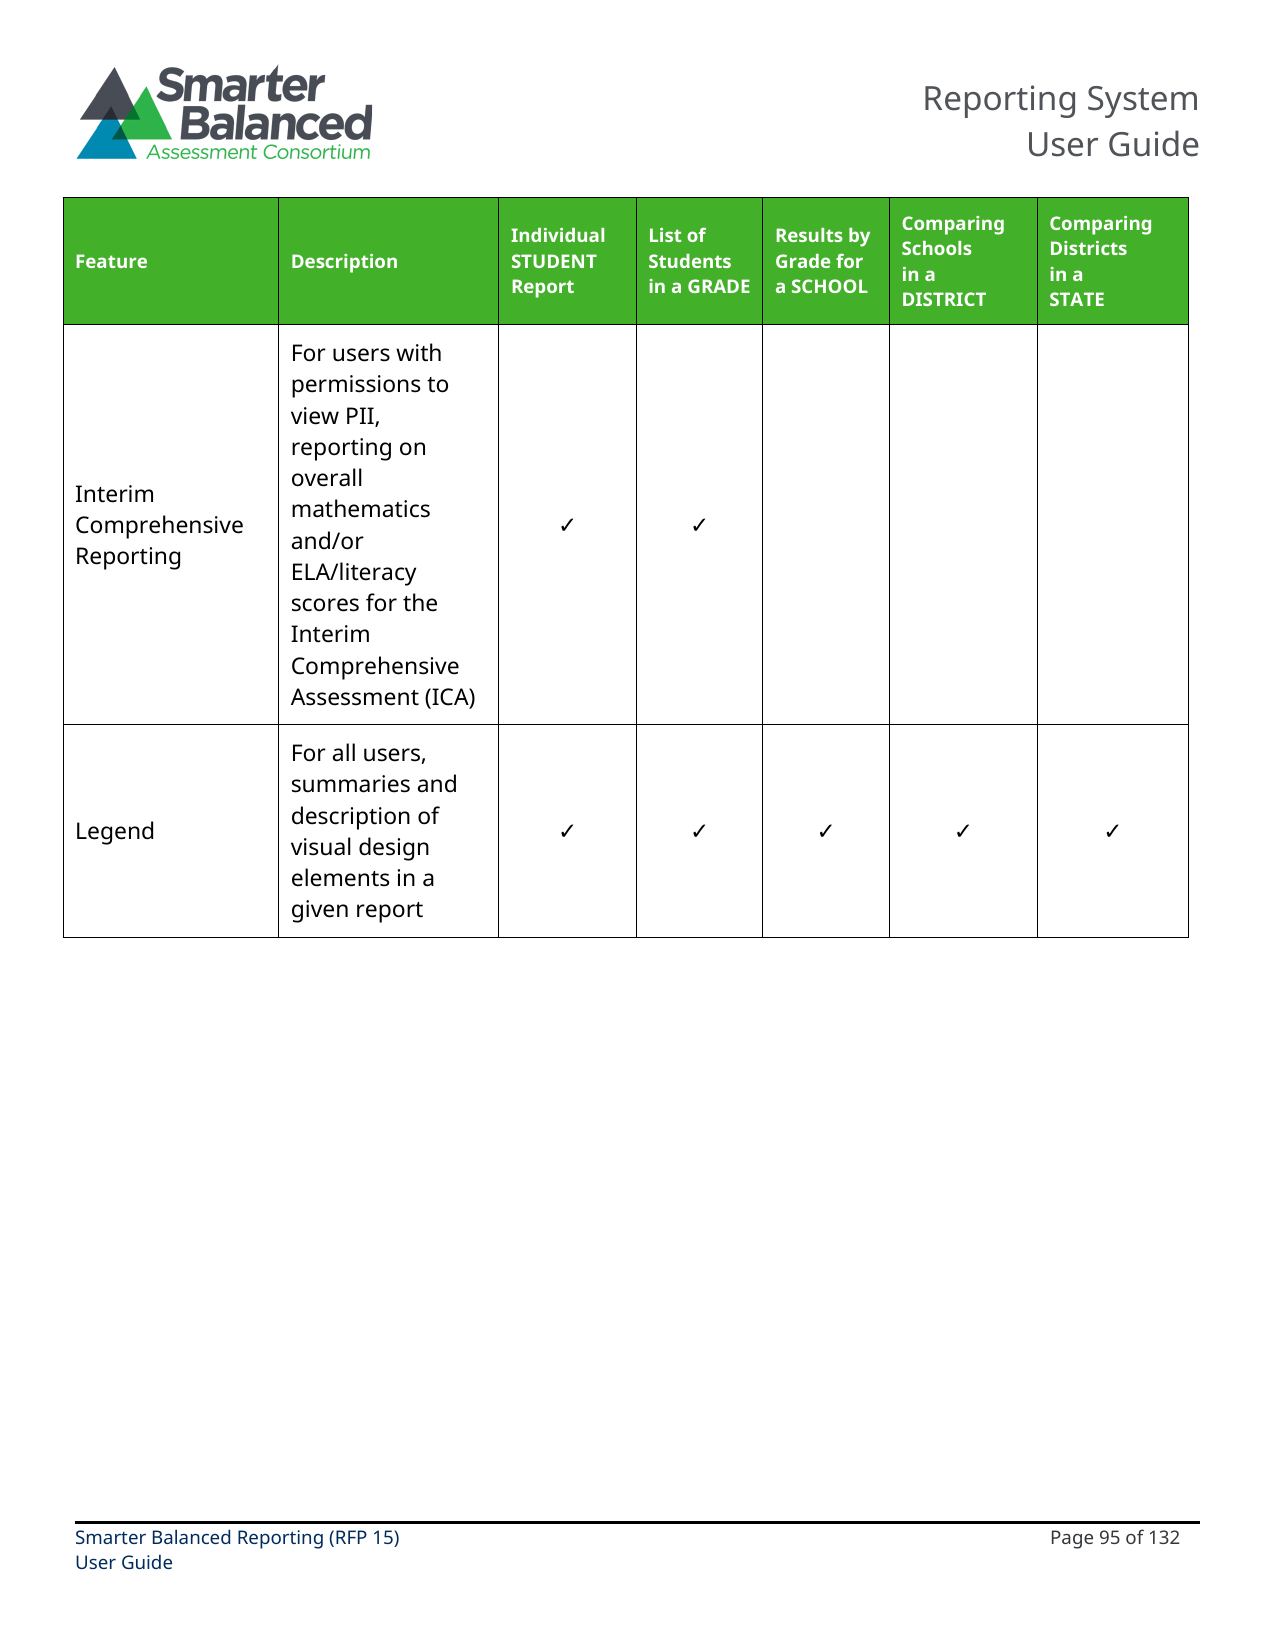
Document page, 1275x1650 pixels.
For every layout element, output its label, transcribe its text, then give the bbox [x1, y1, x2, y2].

table_cell ✓ [1038, 725, 1188, 937]
table_header Comparing Districts in a STATE [1038, 198, 1188, 324]
table_header List of Students in a GRADE [637, 198, 762, 324]
table_header Individual STUDENT Report [499, 198, 636, 324]
table_cell ✓ [763, 725, 889, 937]
table_header Comparing Schools in a DISTRICT [890, 198, 1037, 324]
table_header Results by Grade for a SCHOOL [763, 198, 889, 324]
table_cell ✓ [637, 325, 762, 724]
picture [76, 64, 373, 159]
table_cell ✓ [499, 325, 636, 724]
table_cell ✓ [499, 725, 636, 937]
table_cell Interim Comprehensive Reporting [64, 325, 278, 724]
table_cell [890, 325, 1037, 724]
table_header Feature [64, 198, 278, 324]
table_cell ✓ [637, 725, 762, 937]
table_cell For users with permissions to view PII, reporting on overall mathematics and/or ELA/literacy scores for the Interim Comprehensive Assessment (ICA) [279, 325, 498, 724]
table_cell Legend [64, 725, 278, 937]
table_cell [1038, 325, 1188, 724]
table_header Description [279, 198, 498, 324]
table_cell ✓ [890, 725, 1037, 937]
table_cell For all users, summaries and description of visual design elements in a given report [279, 725, 498, 937]
table_cell [763, 325, 889, 724]
